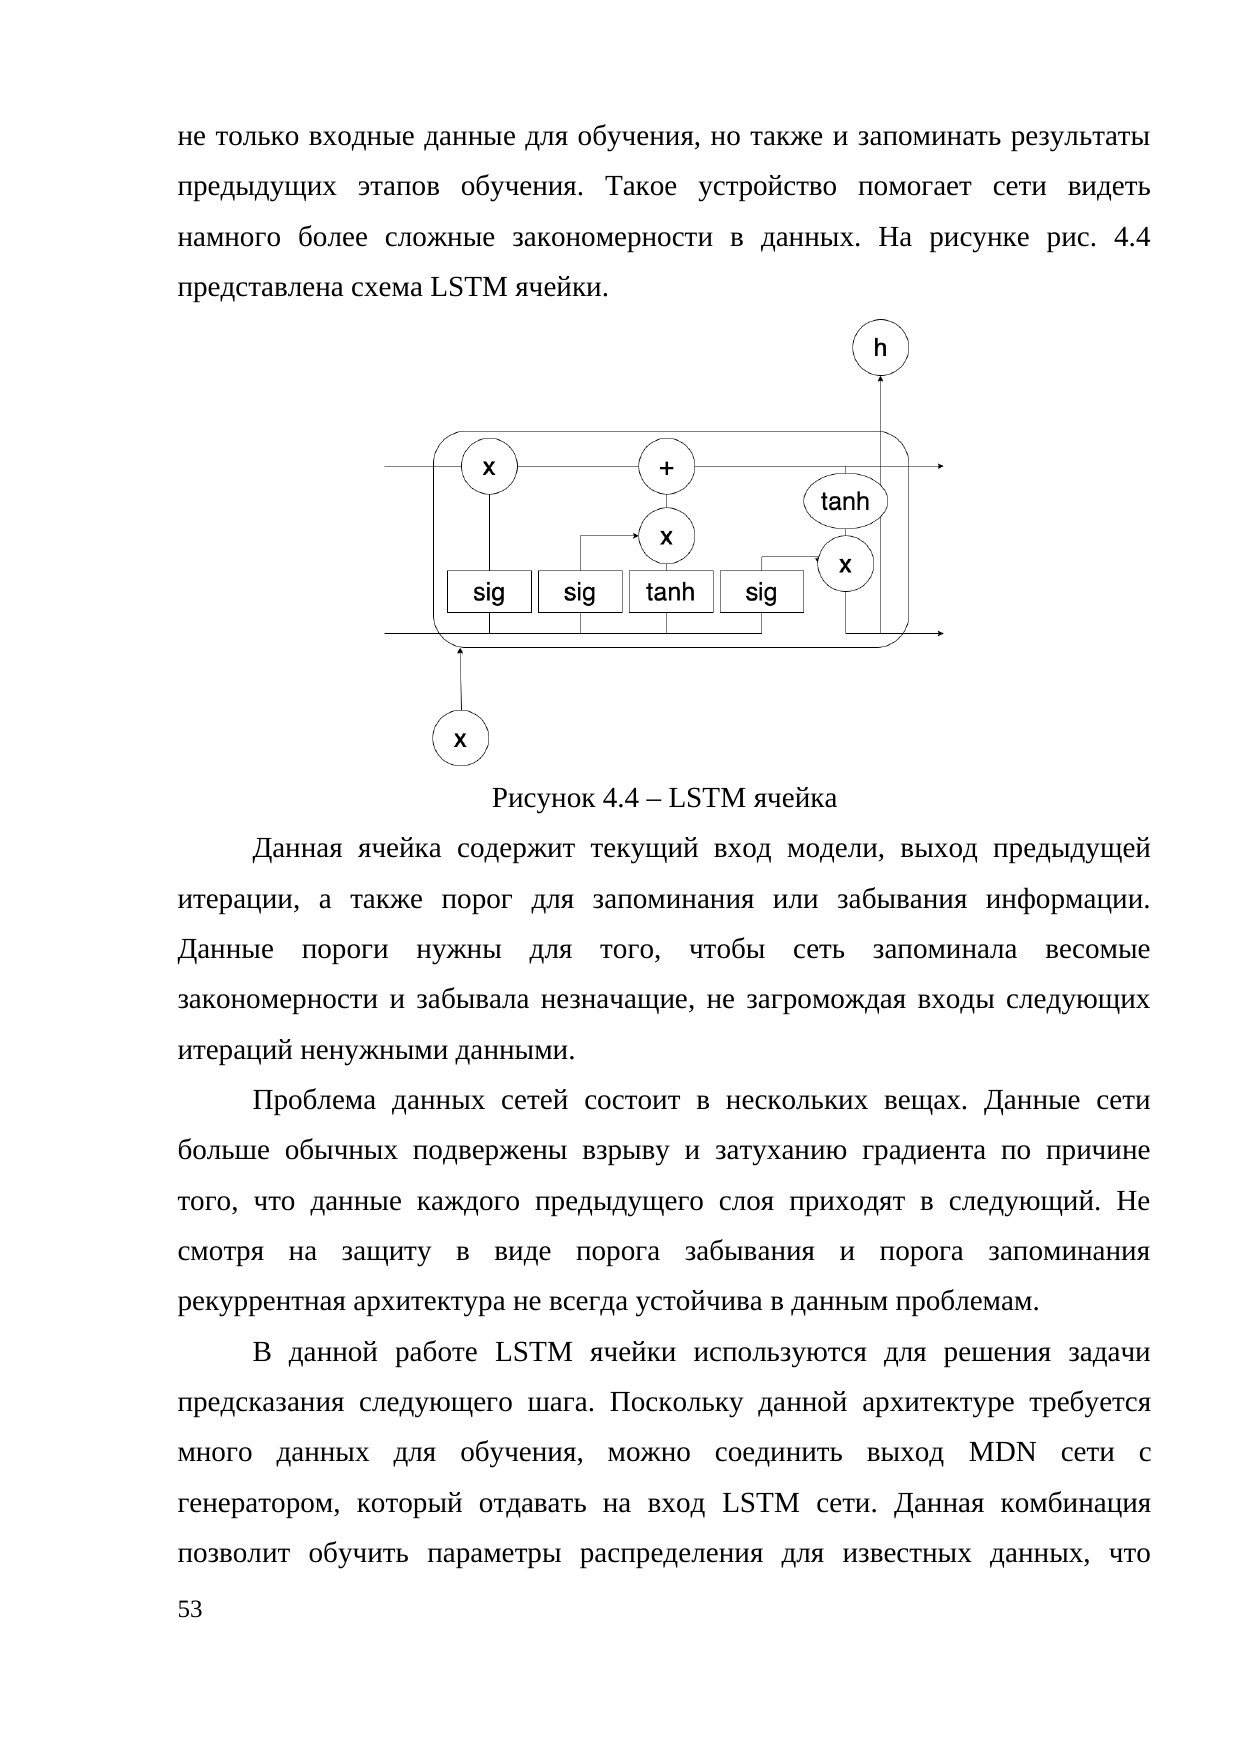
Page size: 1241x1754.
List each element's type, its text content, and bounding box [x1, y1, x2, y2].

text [177, 118, 1152, 303]
text Проблема данных сетей состоит в нескольких вещах. Данные сети больше обычных подвержены взрыву и затуханию градиента по причине того, что данные каждого предыдущего слоя приходят в следующий. Не смотря на защиту в виде порога забывания и порога запоминания рекуррентная архитектура не всегда устойчива в данным проблемам. [177, 1082, 1152, 1317]
text Рисунок 4.4 – LSTM ячейка [177, 780, 1152, 814]
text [177, 1334, 1152, 1568]
picture [379, 319, 950, 766]
text Данная ячейка содержит текущий вход модели, выход предыдущей итерации, а также порог для запоминания или забывания информации. Данные пороги нужны для того, чтобы сеть запоминала весомые закономерности и забывала незначащие, не загромождая входы следующих итераций ненужными данными. [177, 831, 1152, 1065]
